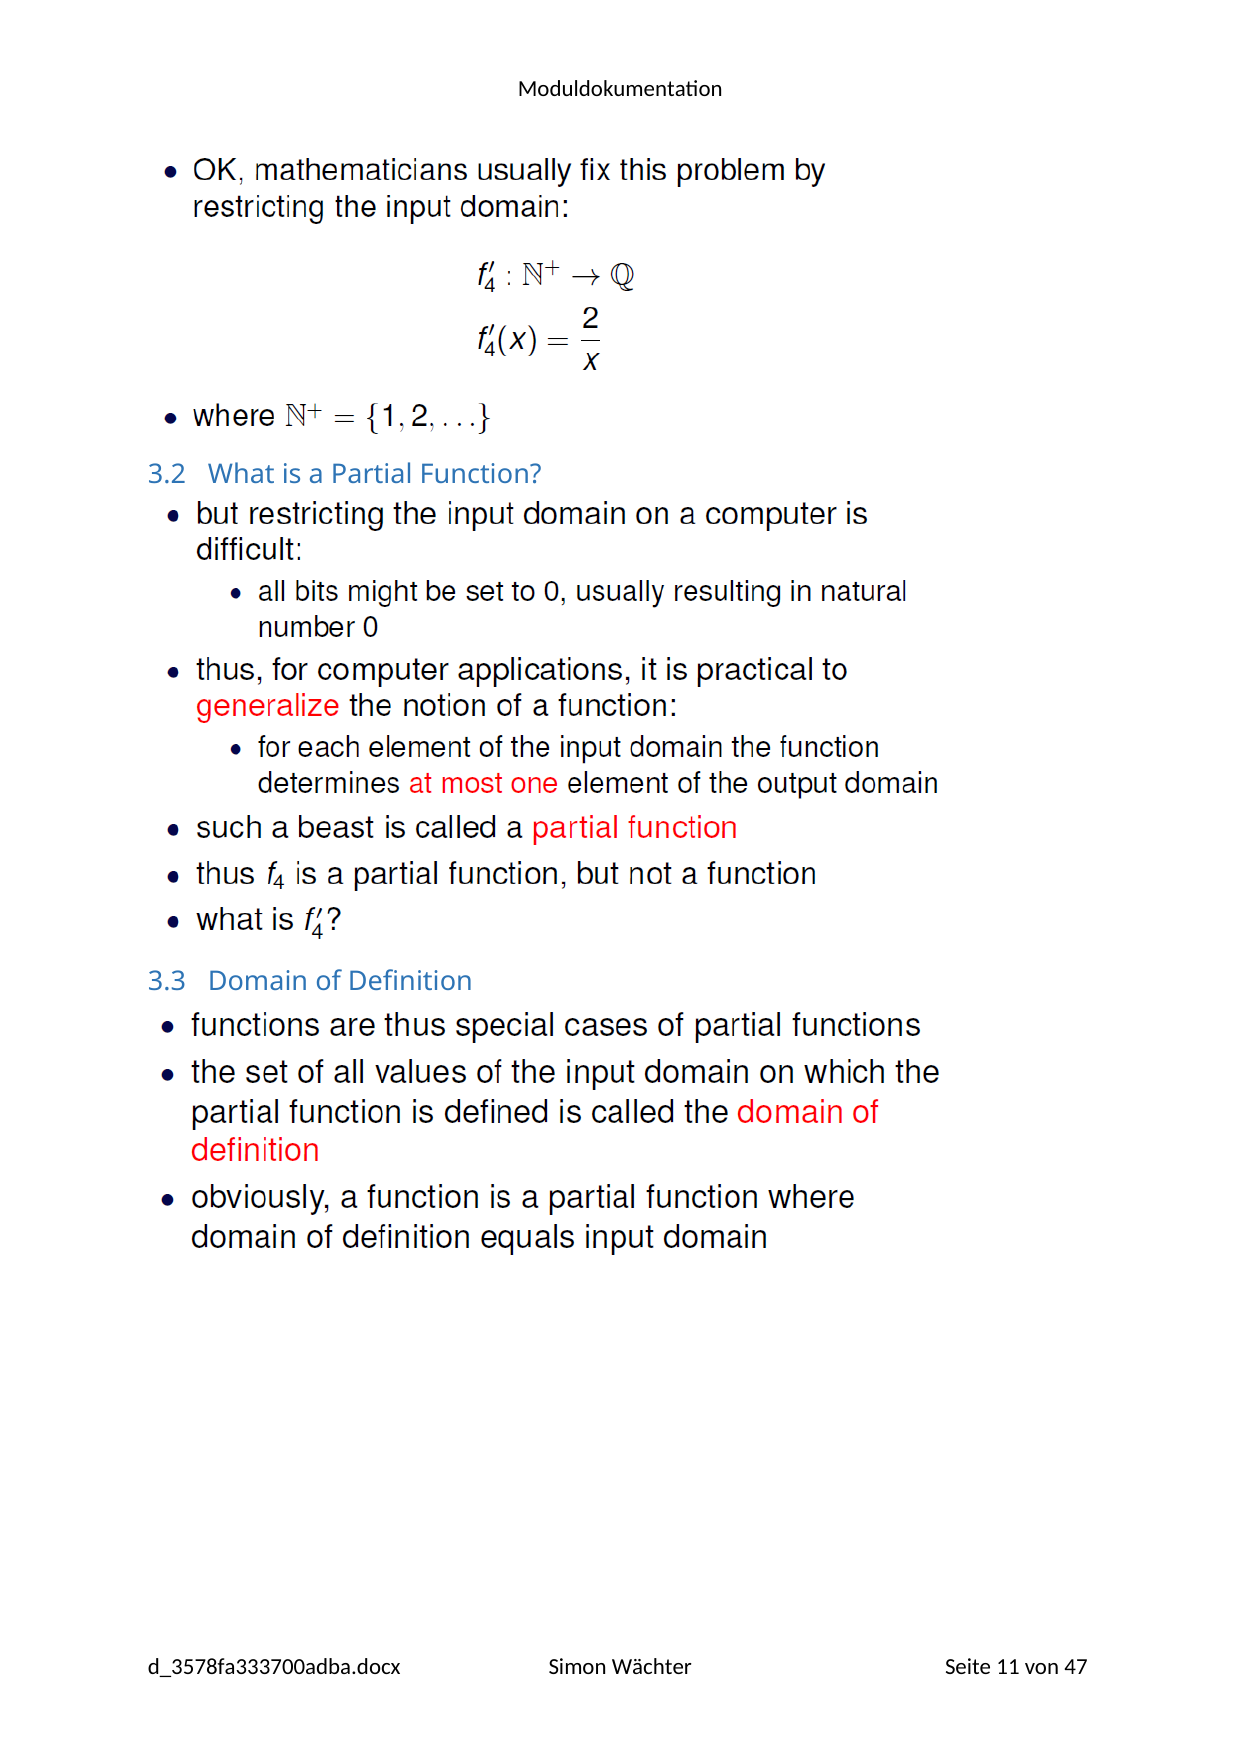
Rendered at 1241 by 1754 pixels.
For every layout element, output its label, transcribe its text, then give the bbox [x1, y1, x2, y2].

subtitle What is a Partial Function? [148, 455, 1093, 492]
picture [147, 147, 920, 436]
picture [147, 1001, 968, 1270]
picture [147, 494, 964, 943]
subtitle Domain of Definition [148, 962, 1093, 999]
